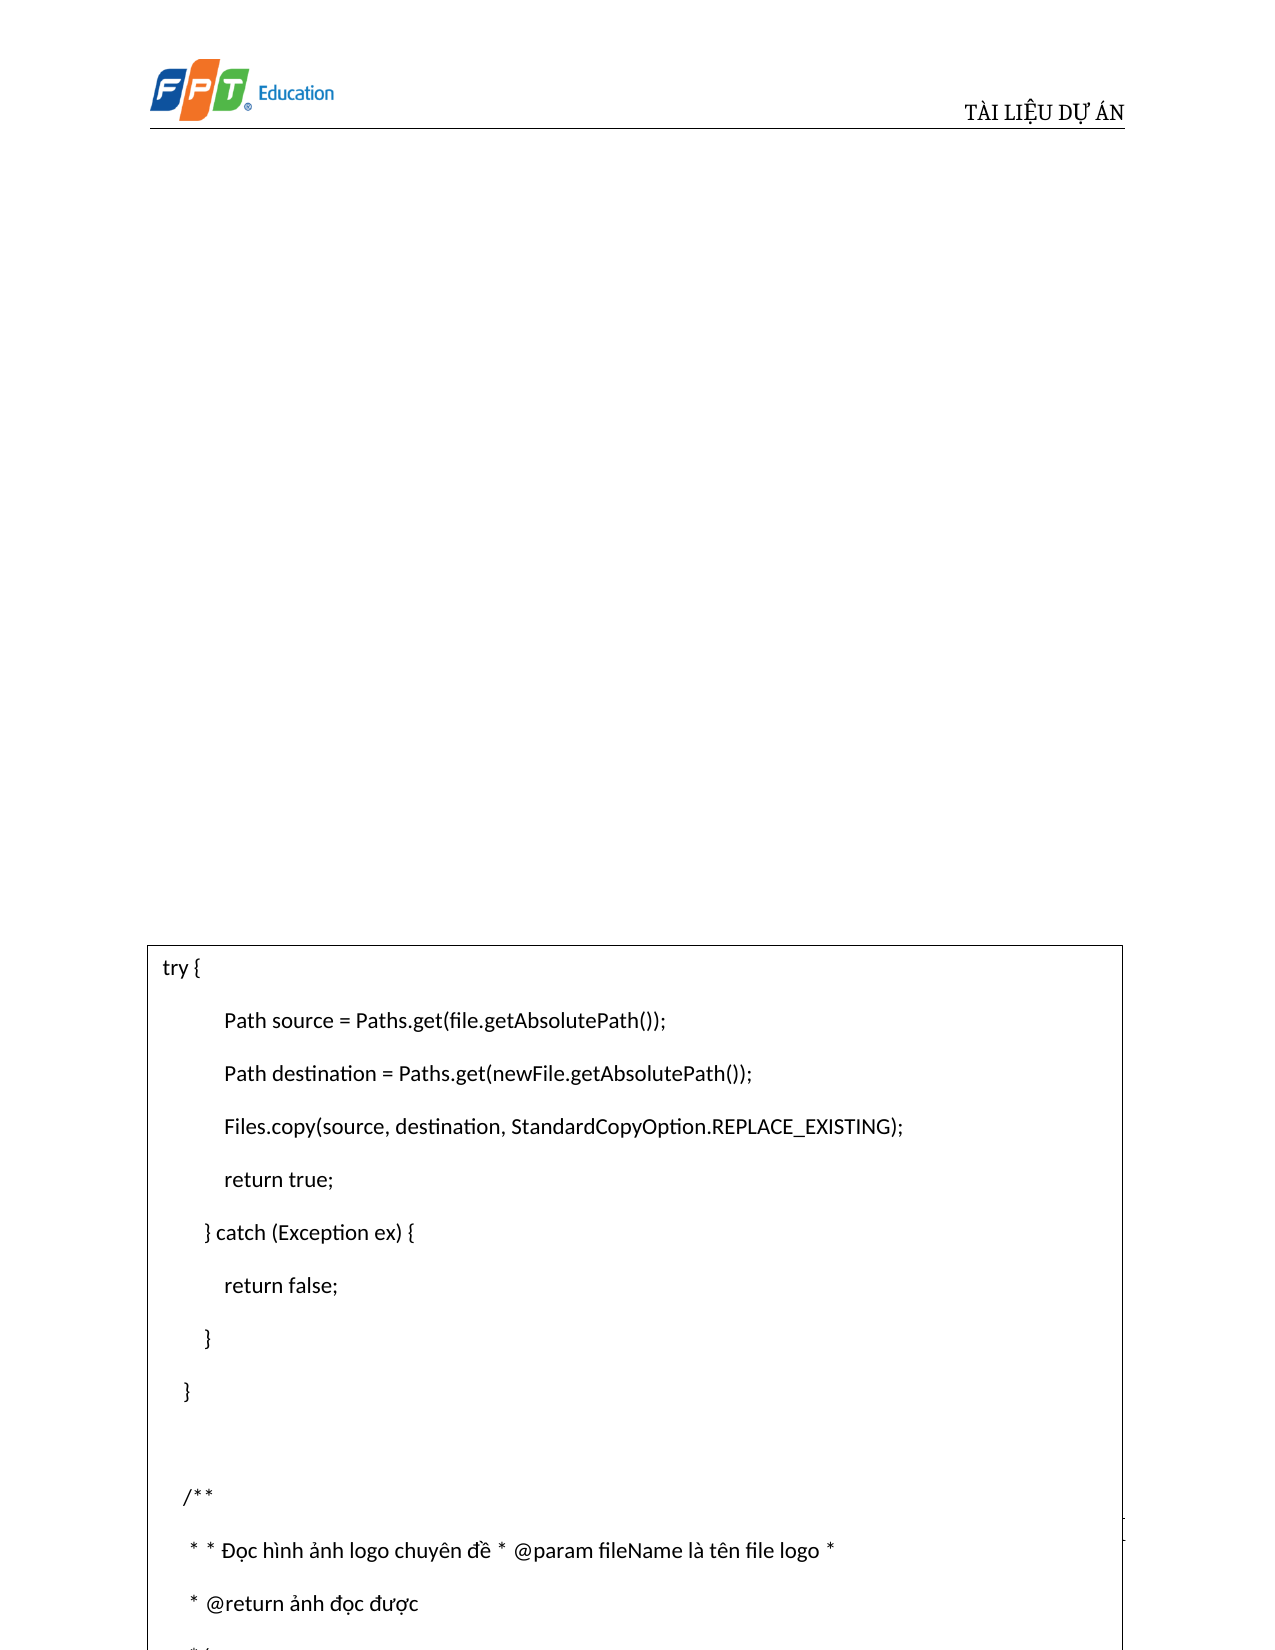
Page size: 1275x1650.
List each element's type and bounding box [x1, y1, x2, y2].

picture [150, 59, 336, 121]
